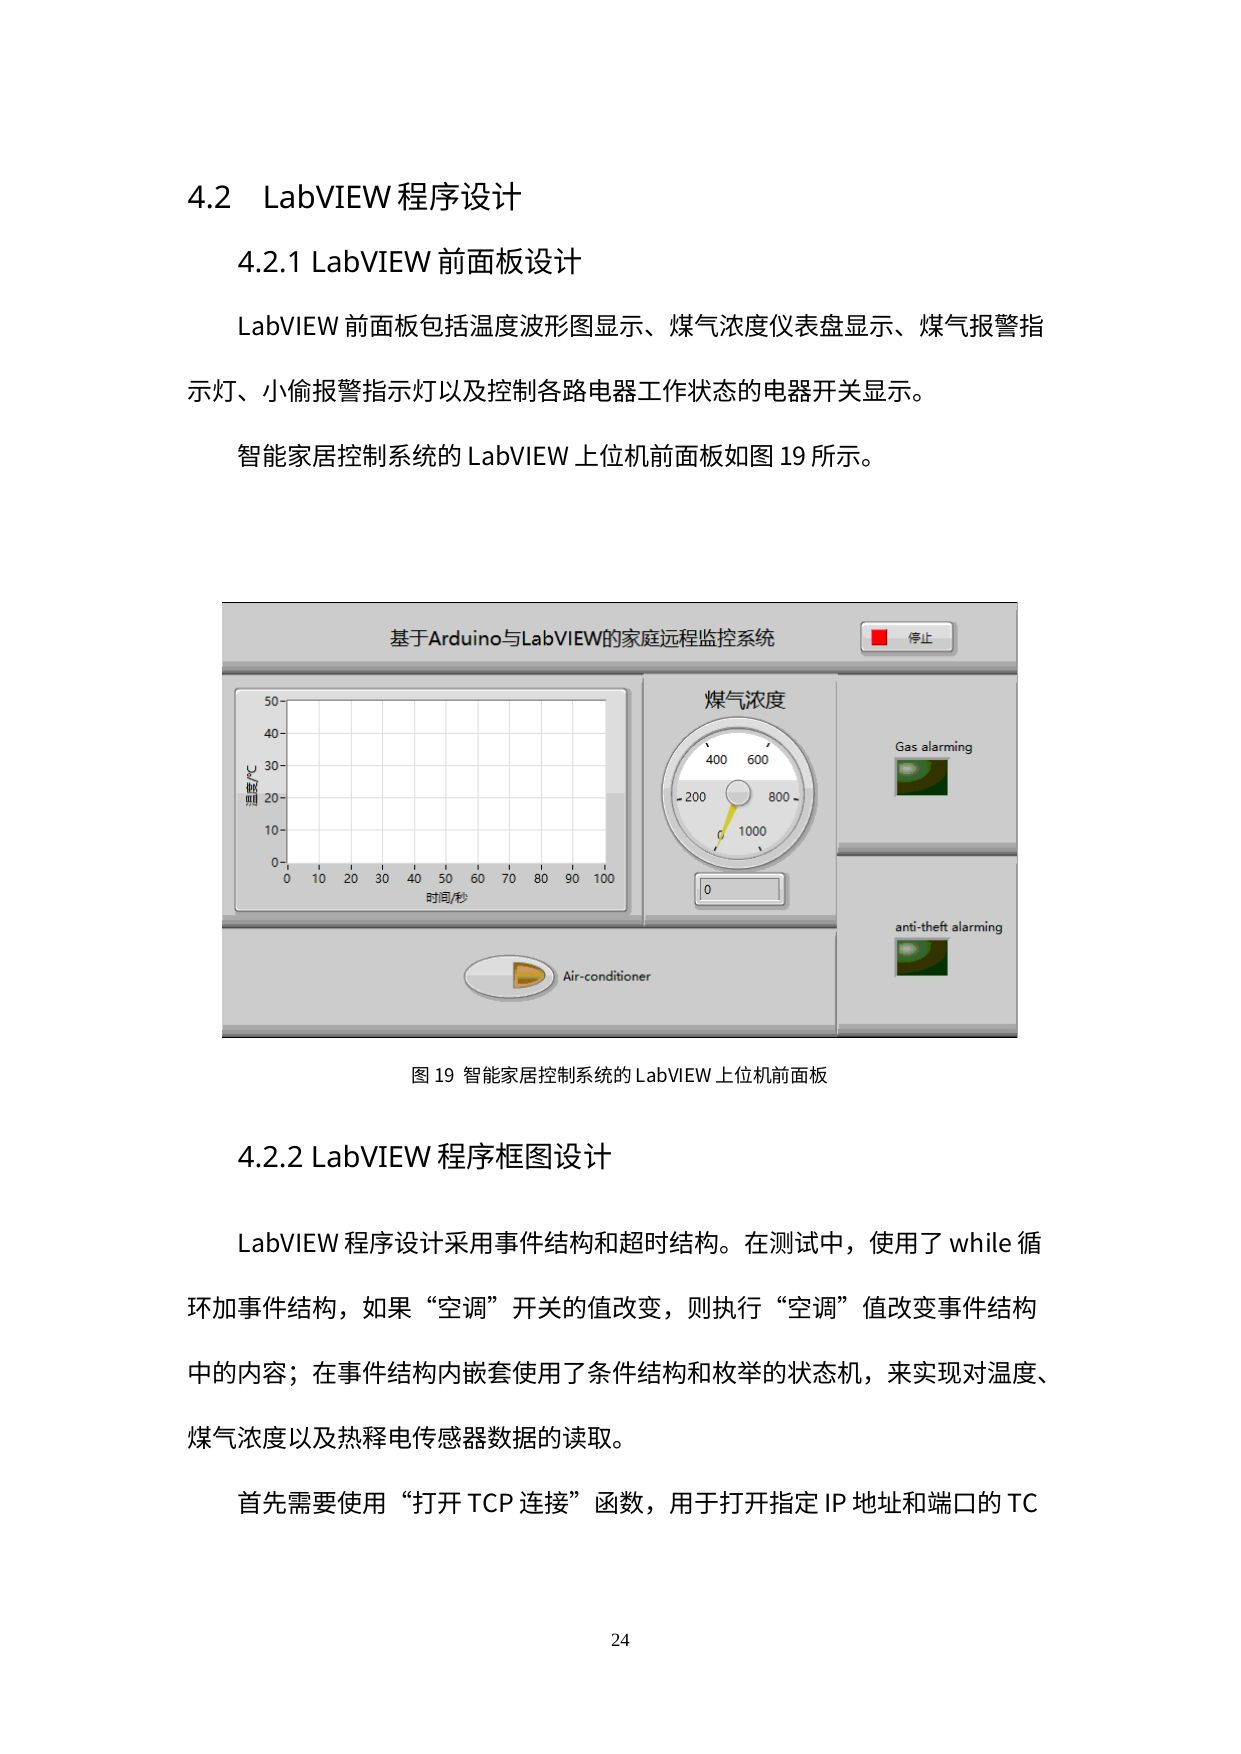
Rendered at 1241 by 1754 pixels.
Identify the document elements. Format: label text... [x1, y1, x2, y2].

table_cell 图19 智能家居控制系统的LabVIEW上位机前面板 [188, 1058, 1052, 1090]
table_header [188, 603, 1052, 1058]
text LabVIEW程序设计采用事件结构和超时结构。在测试中，使用了 while循环加事件结构，如果“空调”开关的值改变，则执行“空调”值改变事件结构中的内容；在事件结构内嵌套使用了条件结构和枚举的状态机，来实现对温度、煤气浓度以及热释电传感器数据的读取。 [187, 1209, 1053, 1469]
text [187, 1469, 1053, 1534]
list 4.2.2 LabVIEW程序框图设计 [238, 1123, 1053, 1188]
text LabVIEW前面板包括温度波形图显示、煤气浓度仪表盘显示、煤气报警指示灯、小偷报警指示灯以及控制各路电器工作状态的电器开关显示。 [187, 292, 1053, 422]
list LabVIEW程序设计 [187, 162, 1053, 227]
picture [222, 602, 1018, 1038]
list 4.2.1 LabVIEW前面板设计 [238, 227, 1053, 292]
text 智能家居控制系统的LabVIEW上位机前面板如图19所示。 [187, 422, 1053, 487]
